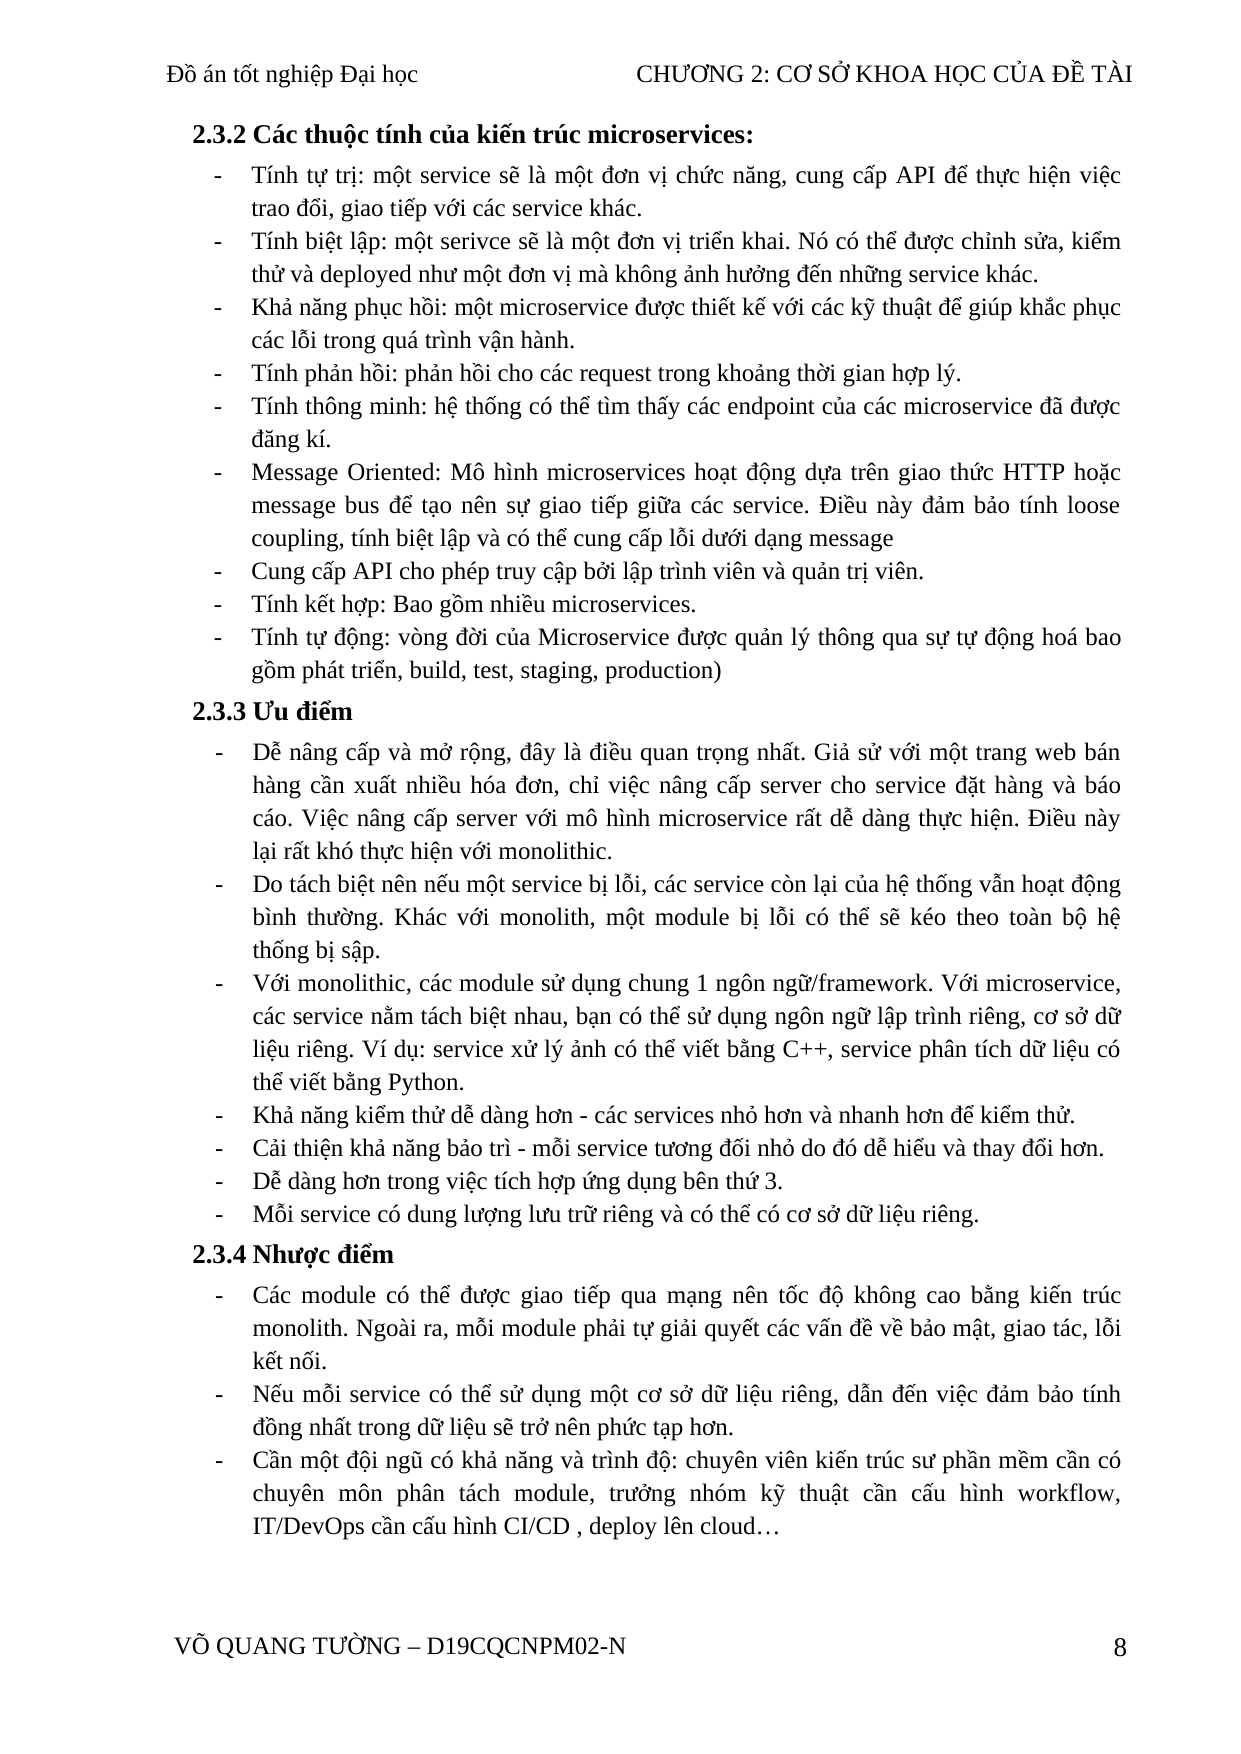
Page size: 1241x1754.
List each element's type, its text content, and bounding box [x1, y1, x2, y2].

list Tính tự trị: một service sẽ là một đơn vị chức năng, cung cấp API để thực hiện việc trao đổi, giao tiếp với các service khác. [213, 160, 1122, 222]
list Dễ nâng cấp và mở rộng, đây là điều quan trọng nhất. Giả sử với một trang web bán hàng cần xuất nhiều hóa đơn, chỉ việc nâng cấp server cho service đặt hàng và báo cáo. Việc nâng cấp server với mô hình microservice rất dễ dàng thực hiện. Điều này lại rất khó thực hiện với monolithic. [215, 737, 1122, 864]
list Khả năng kiểm thử dễ dàng hơn - các services nhỏ hơn và nhanh hơn để kiểm thử. [215, 1100, 1122, 1129]
list Do tách biệt nên nếu một service bị lỗi, các service còn lại của hệ thống vẫn hoạt động bình thường. Khác với monolith, một module bị lỗi có thể sẽ kéo theo toàn bộ hệ thống bị sập. [215, 869, 1122, 963]
list Tính thông minh: hệ thống có thể tìm thấy các endpoint của các microservice đã được đăng kí. [213, 391, 1122, 453]
subtitle Ưu điểm [192, 695, 1122, 726]
list Dễ dàng hơn trong việc tích hợp ứng dụng bên thứ 3. [215, 1166, 1122, 1195]
list Cung cấp API cho phép truy cập bởi lập trình viên và quản trị viên. [213, 556, 1122, 585]
list Cải thiện khả năng bảo trì - mỗi service tương đối nhỏ do đó dễ hiểu và thay đổi hơn. [215, 1133, 1122, 1162]
list Message Oriented: Mô hình microservices hoạt động dựa trên giao thức HTTP hoặc message bus để tạo nên sự giao tiếp giữa các service. Điều này đảm bảo tính loose coupling, tính biệt lập và có thể cung cấp lỗi dưới dạng message [213, 457, 1122, 552]
list Mỗi service có dung lượng lưu trữ riêng và có thể có cơ sở dữ liệu riêng. [215, 1199, 1122, 1228]
list Tính kết hợp: Bao gồm nhiều microservices. [213, 589, 1122, 618]
list Khả năng phục hồi: một microservice được thiết kế với các kỹ thuật để giúp khắc phục các lỗi trong quá trình vận hành. [213, 292, 1122, 354]
list Với monolithic, các module sử dụng chung 1 ngôn ngữ/framework. Với microservice, các service nằm tách biệt nhau, bạn có thể sử dụng ngôn ngữ lập trình riêng, cơ sở dữ liệu riêng. Ví dụ: service xử lý ảnh có thể viết bằng C++, service phân tích dữ liệu có thể viết bằng Python. [215, 968, 1122, 1096]
list Tính tự động: vòng đời của Microservice được quản lý thông qua sự tự động hoá bao gồm phát triển, build, test, staging, production) [213, 622, 1122, 684]
list Tính biệt lập: một serivce sẽ là một đơn vị triển khai. Nó có thể được chỉnh sửa, kiểm thử và deployed như một đơn vị mà không ảnh hưởng đến những service khác. [213, 226, 1122, 288]
list Tính phản hồi: phản hồi cho các request trong khoảng thời gian hợp lý. [213, 358, 1122, 387]
list Cần một đội ngũ có khả năng và trình độ: chuyên viên kiến trúc sư phần mềm cần có chuyên môn phân tách module, trưởng nhóm kỹ thuật cần cấu hình workflow, IT/DevOps cần cấu hình CI/CD , deploy lên cloud… [215, 1445, 1122, 1540]
subtitle Các thuộc tính của kiến trúc microservices: [192, 118, 1122, 149]
list Các module có thể được giao tiếp qua mạng nên tốc độ không cao bằng kiến trúc monolith. Ngoài ra, mỗi module phải tự giải quyết các vấn đề về bảo mật, giao tác, lỗi kết nối. [215, 1280, 1122, 1375]
subtitle Nhược điểm [192, 1238, 1122, 1269]
list Nếu mỗi service có thể sử dụng một cơ sở dữ liệu riêng, dẫn đến việc đảm bảo tính đồng nhất trong dữ liệu sẽ trở nên phức tạp hơn. [215, 1379, 1122, 1441]
